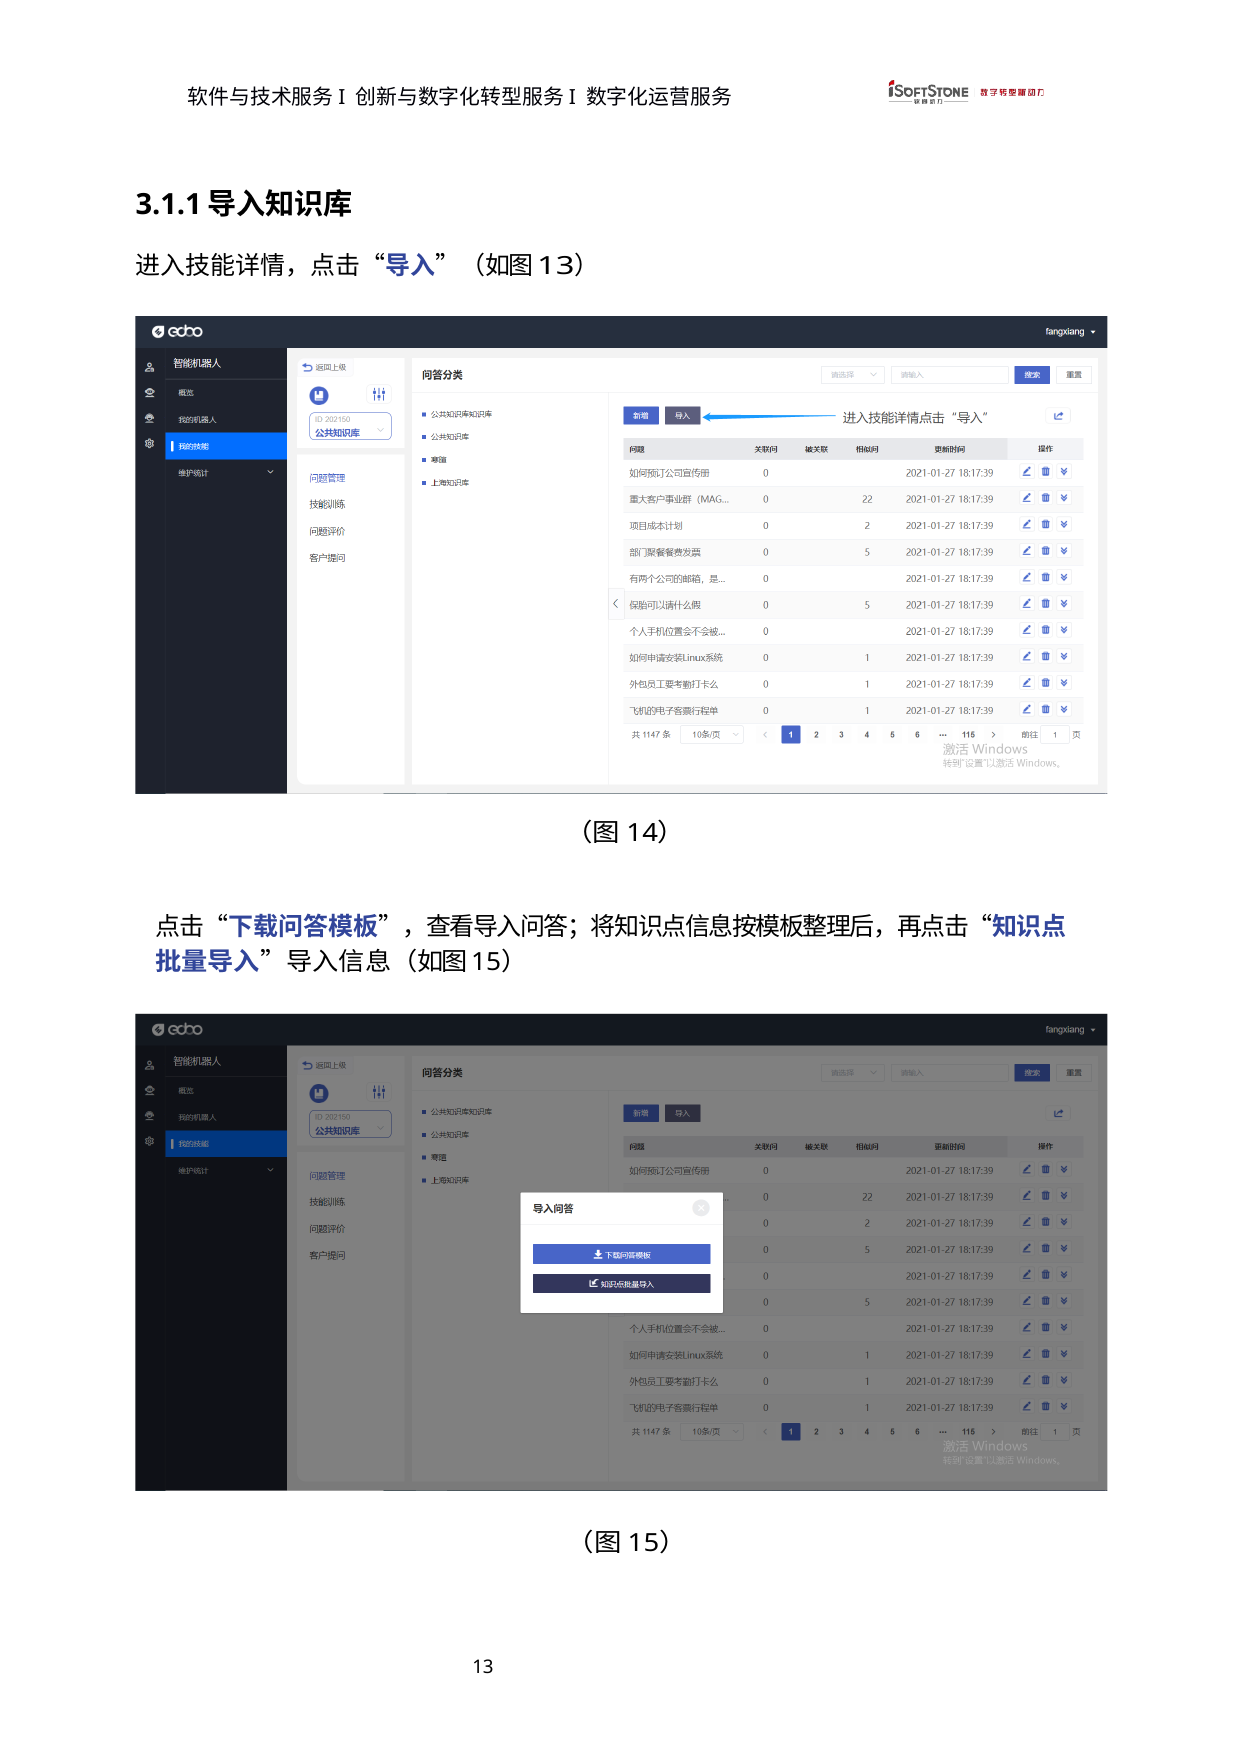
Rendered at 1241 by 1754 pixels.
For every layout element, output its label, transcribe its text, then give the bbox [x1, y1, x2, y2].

picture [888, 80, 1044, 104]
text （图 15） [549, 1522, 704, 1559]
picture [135, 1013, 1108, 1491]
text 进入技能详情，点击“导入”（如图 13） [135, 245, 1109, 281]
text 点击“下载问答模板”，查看导入问答；将知识点信息按模板整理后，再点击“知识点批量导入”导入信息（如图 15） [155, 907, 1086, 978]
picture [135, 316, 1108, 794]
subtitle 3.1.1导入知识库 [135, 173, 1109, 224]
text （图 14） [549, 812, 702, 848]
